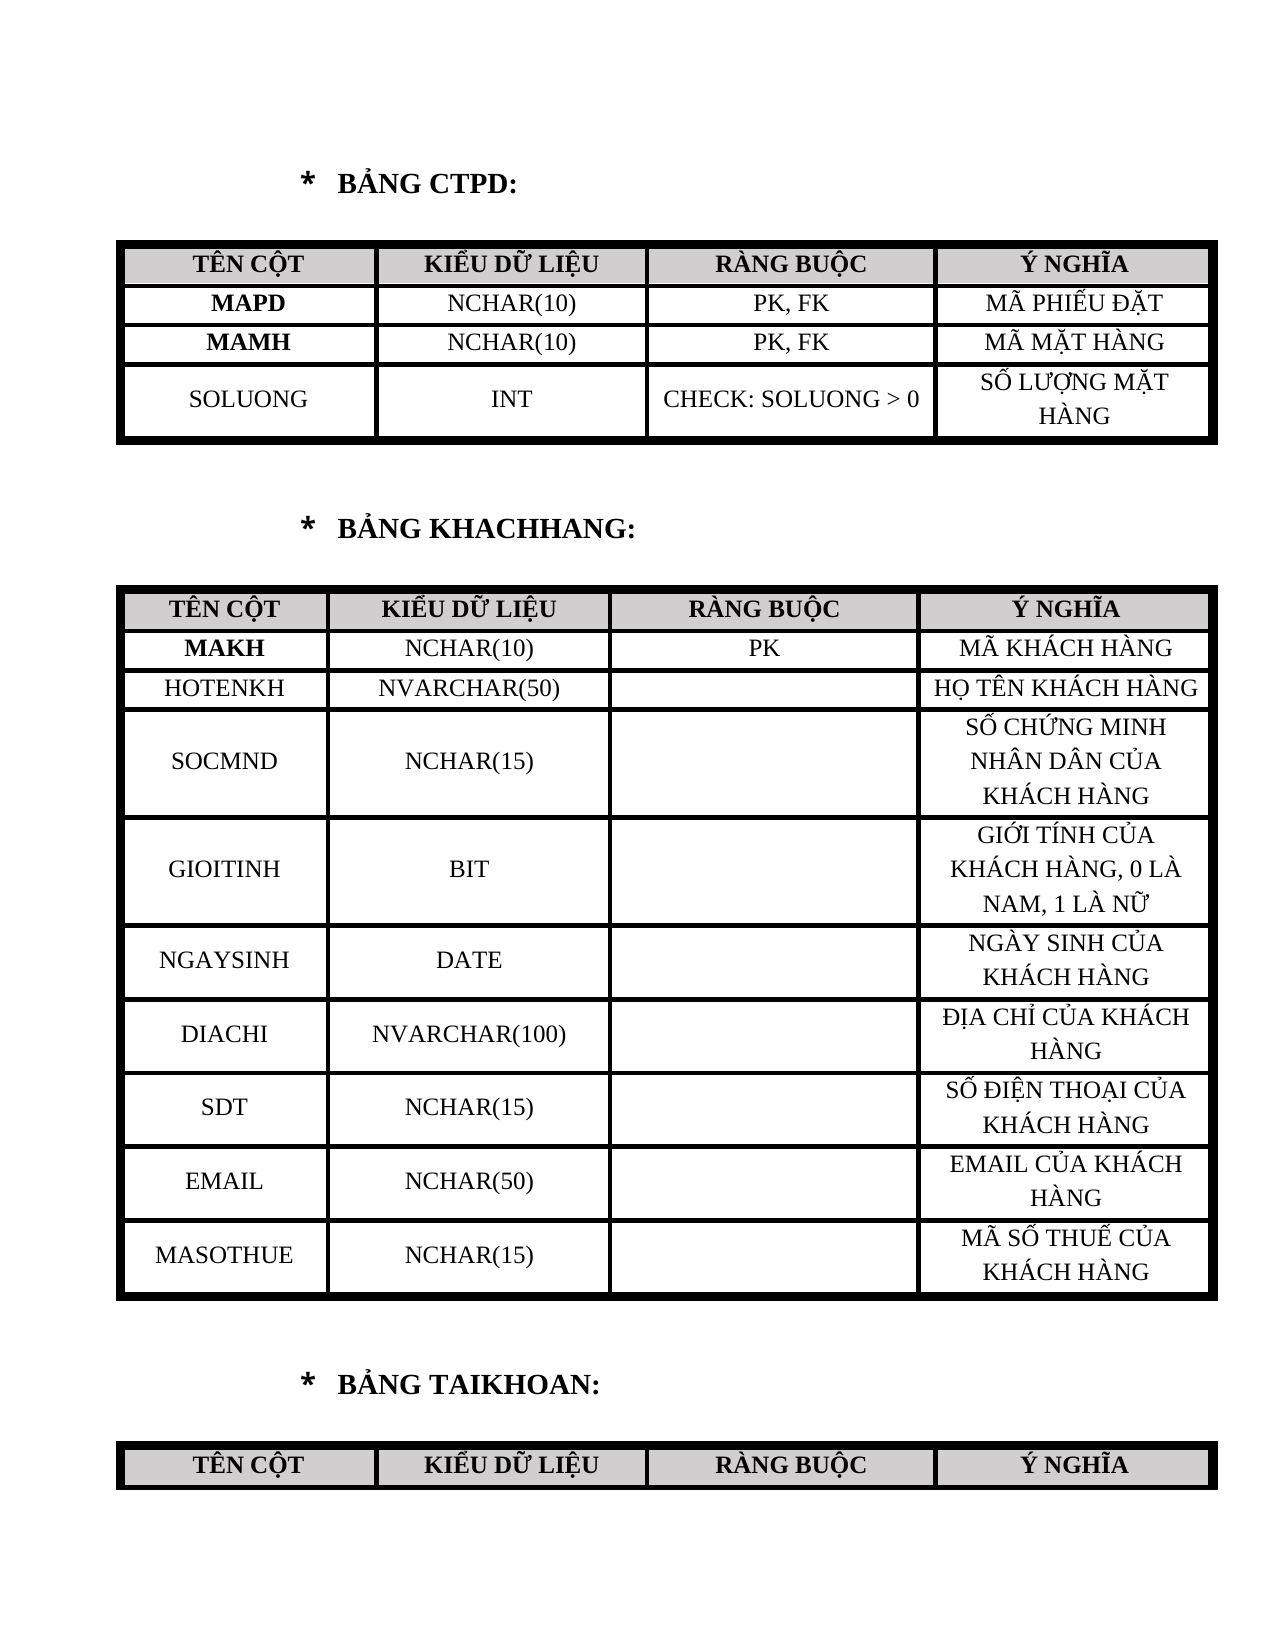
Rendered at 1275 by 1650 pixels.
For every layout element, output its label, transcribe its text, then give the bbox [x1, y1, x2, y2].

table_cell NGÀY SINH CỦA KHÁCH HÀNG [921, 928, 1208, 997]
list BẢNG KHACHHANG: [300, 495, 1125, 555]
table_cell PK, FK [649, 327, 933, 362]
table_cell [612, 673, 916, 707]
table_cell MAKH [125, 633, 326, 668]
table_cell MÃ SỐ THUẾ CỦA KHÁCH HÀNG [921, 1223, 1208, 1292]
table_cell NCHAR(10) [379, 288, 645, 323]
table_header KIỂU DỮ LIỆU [330, 594, 608, 629]
table_cell MÃ KHÁCH HÀNG [921, 633, 1208, 668]
table_header KIỂU DỮ LIỆU [379, 249, 645, 283]
table_cell ĐỊA CHỈ CỦA KHÁCH HÀNG [921, 1002, 1208, 1071]
table_cell NVARCHAR(50) [330, 673, 608, 707]
table_header TÊN CỘT [125, 249, 374, 283]
table_header TÊN CỘT [125, 594, 326, 629]
table_cell SỐ ĐIỆN THOẠI CỦA KHÁCH HÀNG [921, 1075, 1208, 1144]
table_cell SOLUONG [125, 367, 374, 436]
table_header TÊN CỘT [125, 1450, 374, 1485]
table_header RÀNG BUỘC [612, 594, 916, 629]
table_cell MAMH [125, 327, 374, 362]
table_header Ý NGHĨA [921, 594, 1208, 629]
table_cell NCHAR(10) [330, 633, 608, 668]
table_cell DATE [330, 928, 608, 997]
table_cell NCHAR(15) [330, 712, 608, 815]
table_header Ý NGHĨA [938, 249, 1208, 283]
table_cell SOCMND [125, 712, 326, 815]
table_header RÀNG BUỘC [649, 249, 933, 283]
table_cell PK, FK [649, 288, 933, 323]
table_cell SDT [125, 1075, 326, 1144]
table_header Ý NGHĨA [938, 1450, 1208, 1485]
table_cell NCHAR(15) [330, 1223, 608, 1292]
table_cell CHECK: SOLUONG > 0 [649, 367, 933, 436]
list BẢNG CTPD: [300, 150, 1125, 210]
table_cell GIOITINH [125, 820, 326, 923]
table_header RÀNG BUỘC [649, 1450, 933, 1485]
table_cell NCHAR(50) [330, 1149, 608, 1218]
table_cell [612, 1002, 916, 1071]
table_cell HỌ TÊN KHÁCH HÀNG [921, 673, 1208, 707]
table_cell [612, 712, 916, 815]
table_cell MÃ MẶT HÀNG [938, 327, 1208, 362]
table_cell [612, 1149, 916, 1218]
table_cell NVARCHAR(100) [330, 1002, 608, 1071]
table_cell EMAIL CỦA KHÁCH HÀNG [921, 1149, 1208, 1218]
table_cell PK [612, 633, 916, 668]
table_cell MASOTHUE [125, 1223, 326, 1292]
list BẢNG TAIKHOAN: [300, 1351, 1125, 1411]
table_header KIỂU DỮ LIỆU [379, 1450, 645, 1485]
table_cell HOTENKH [125, 673, 326, 707]
table_cell MAPD [125, 288, 374, 323]
table_cell MÃ PHIẾU ĐẶT [938, 288, 1208, 323]
table_cell BIT [330, 820, 608, 923]
table_cell SỐ LƯỢNG MẶT HÀNG [938, 367, 1208, 436]
table_cell DIACHI [125, 1002, 326, 1071]
table_cell [612, 1075, 916, 1144]
table_cell SỐ CHỨNG MINH NHÂN DÂN CỦA KHÁCH HÀNG [921, 712, 1208, 815]
table_cell NCHAR(10) [379, 327, 645, 362]
table_cell EMAIL [125, 1149, 326, 1218]
table_cell INT [379, 367, 645, 436]
table_cell NGAYSINH [125, 928, 326, 997]
table_cell GIỚI TÍNH CỦA KHÁCH HÀNG, 0 LÀ NAM, 1 LÀ NỮ [921, 820, 1208, 923]
table_cell NCHAR(15) [330, 1075, 608, 1144]
table_cell [612, 1223, 916, 1292]
table_cell [612, 820, 916, 923]
table_cell [612, 928, 916, 997]
